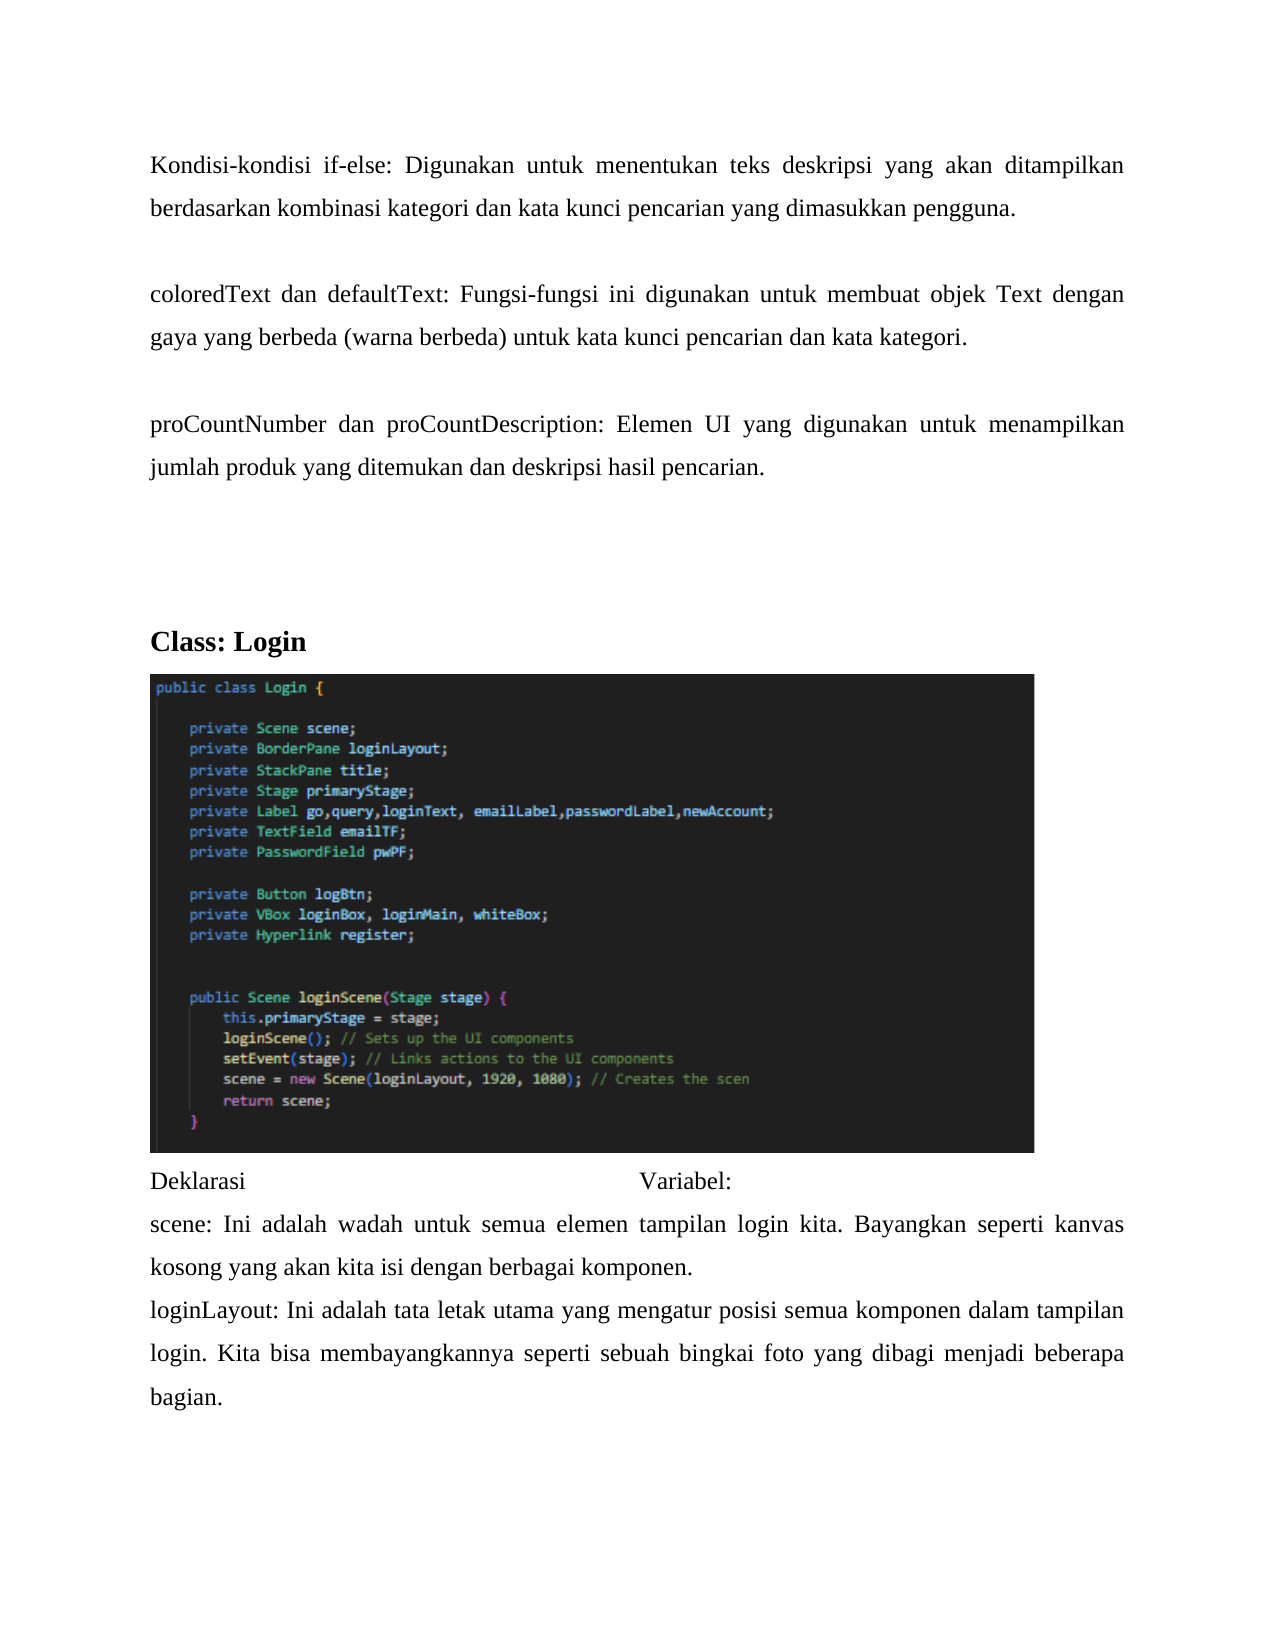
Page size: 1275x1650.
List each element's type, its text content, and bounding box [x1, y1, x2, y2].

text Class: Login [150, 624, 1125, 658]
text Deklarasi Variabel: scene: Ini adalah wadah untuk semua elemen tampilan login kita. Bayangkan seperti kanvas kosong yang akan kita isi dengan berbagai komponen. [150, 1166, 1125, 1281]
picture [150, 674, 1035, 1153]
text proCountNumber dan proCountDescription: Elemen UI yang digunakan untuk menampilkan jumlah produk yang ditemukan dan deskripsi hasil pencarian. [150, 409, 1125, 481]
text coloredText dan defaultText: Fungsi-fungsi ini digunakan untuk membuat objek Text dengan gaya yang berbeda (warna berbeda) untuk kata kunci pencarian dan kata kategori. [150, 279, 1125, 351]
text Kondisi-kondisi if-else: Digunakan untuk menentukan teks deskripsi yang akan ditampilkan berdasarkan kombinasi kategori dan kata kunci pencarian yang dimasukkan pengguna. [150, 150, 1125, 222]
text loginLayout: Ini adalah tata letak utama yang mengatur posisi semua komponen dalam tampilan login. Kita bisa membayangkannya seperti sebuah bingkai foto yang dibagi menjadi beberapa bagian. [150, 1295, 1125, 1410]
